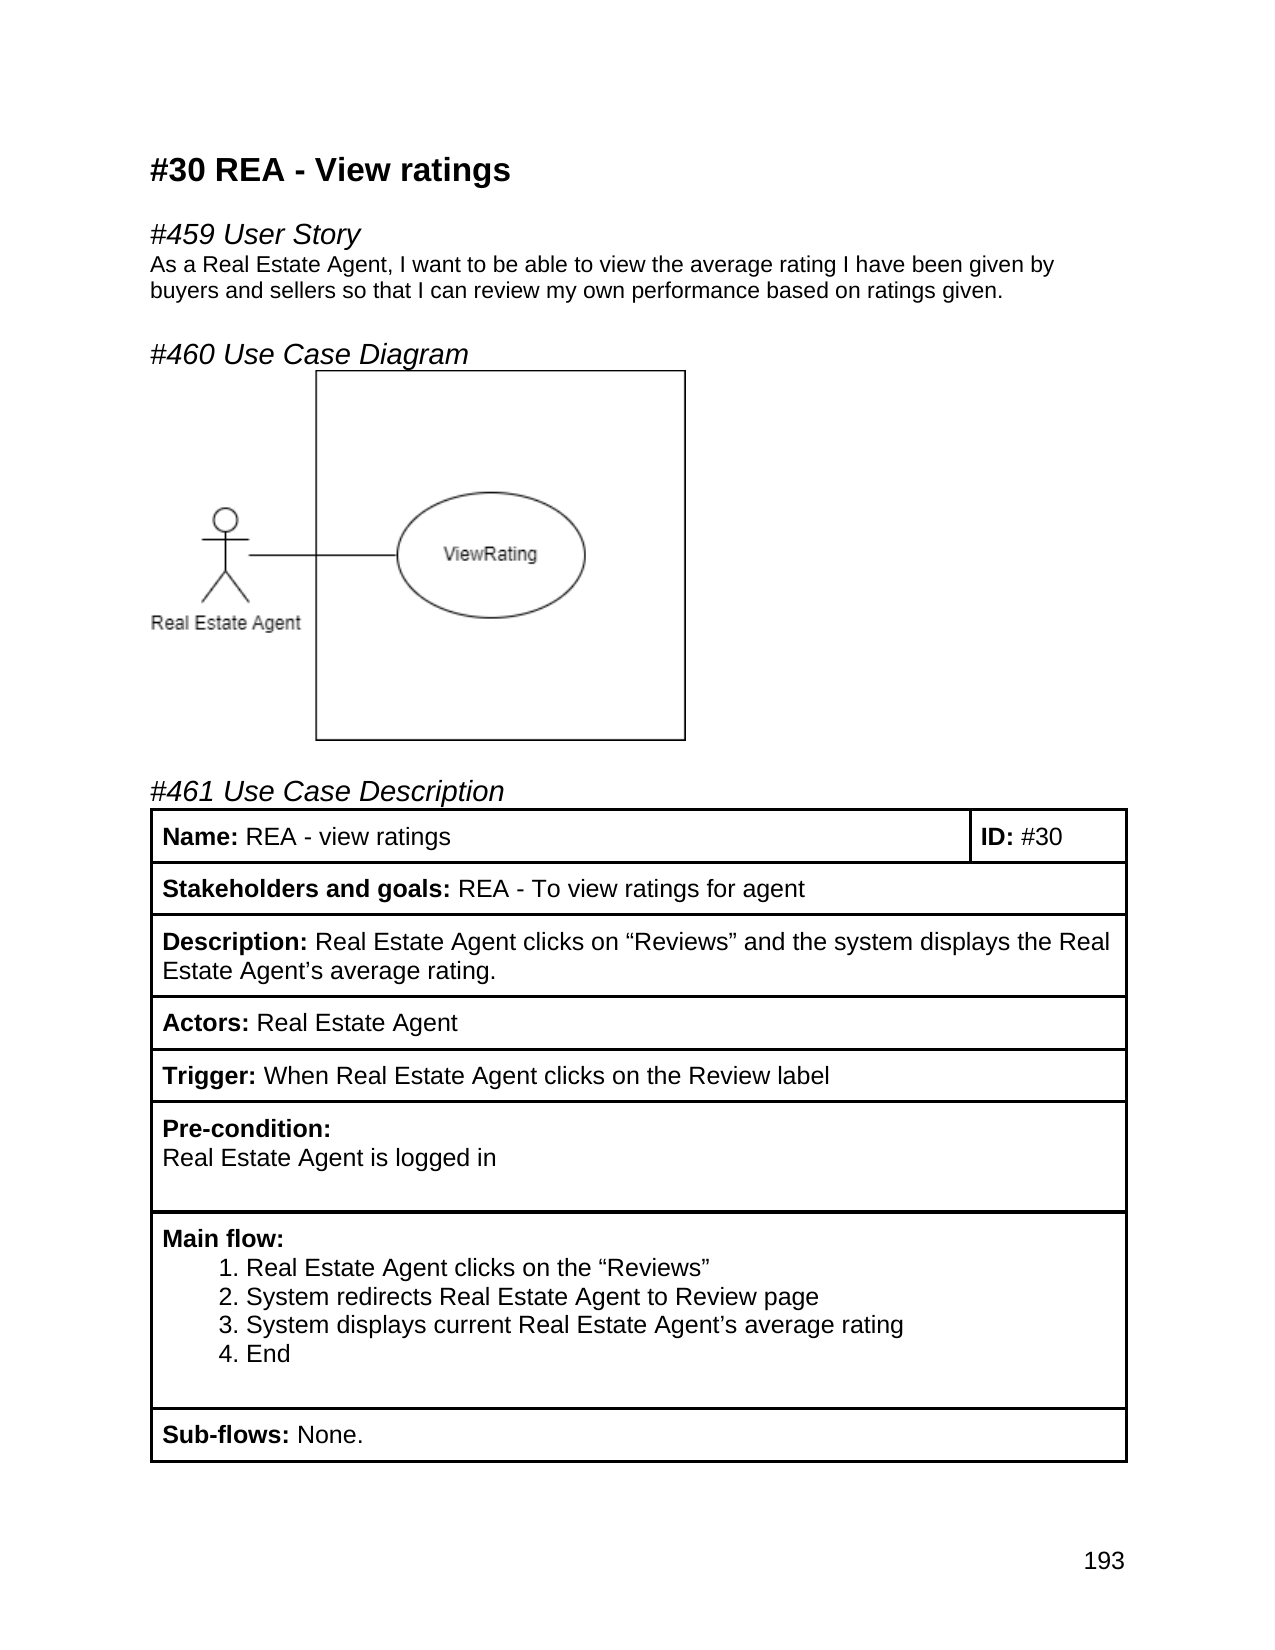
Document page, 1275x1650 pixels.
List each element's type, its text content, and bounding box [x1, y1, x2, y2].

text #460 Use Case Diagram [150, 337, 1125, 371]
text #459 User Story [150, 217, 1125, 251]
text #461 Use Case Description [150, 774, 1125, 808]
table_cell Pre-condition: Real Estate Agent is logged in [153, 1103, 1125, 1210]
table_cell Stakeholders and goals: REA - To view ratings for agent [153, 864, 1125, 913]
table_cell Description: Real Estate Agent clicks on “Reviews” and the system displays the Real Estate Agent’s average rating. [153, 916, 1125, 995]
subtitle #30 REA - View ratings [150, 150, 1125, 188]
text As a Real Estate Agent, I want to be able to view the average rating I have been given by buyers and sellers so that I can review my own performance based on ratings given. [150, 251, 1125, 303]
table_cell Actors: Real Estate Agent [153, 998, 1125, 1047]
table_cell Trigger: When Real Estate Agent clicks on the Review label [153, 1051, 1125, 1100]
table_header ID: #30 [972, 811, 1125, 861]
table_cell Main flow: 1. Real Estate Agent clicks on the “Reviews” 2. System redirects Real Estate Agent to Review page 3. System displays current Real Estate Agent’s average rating 4. End [153, 1214, 1125, 1407]
table_cell Sub-flows: None. [153, 1410, 1125, 1459]
table_header Name: REA - view ratings [153, 811, 969, 861]
picture [150, 370, 686, 741]
